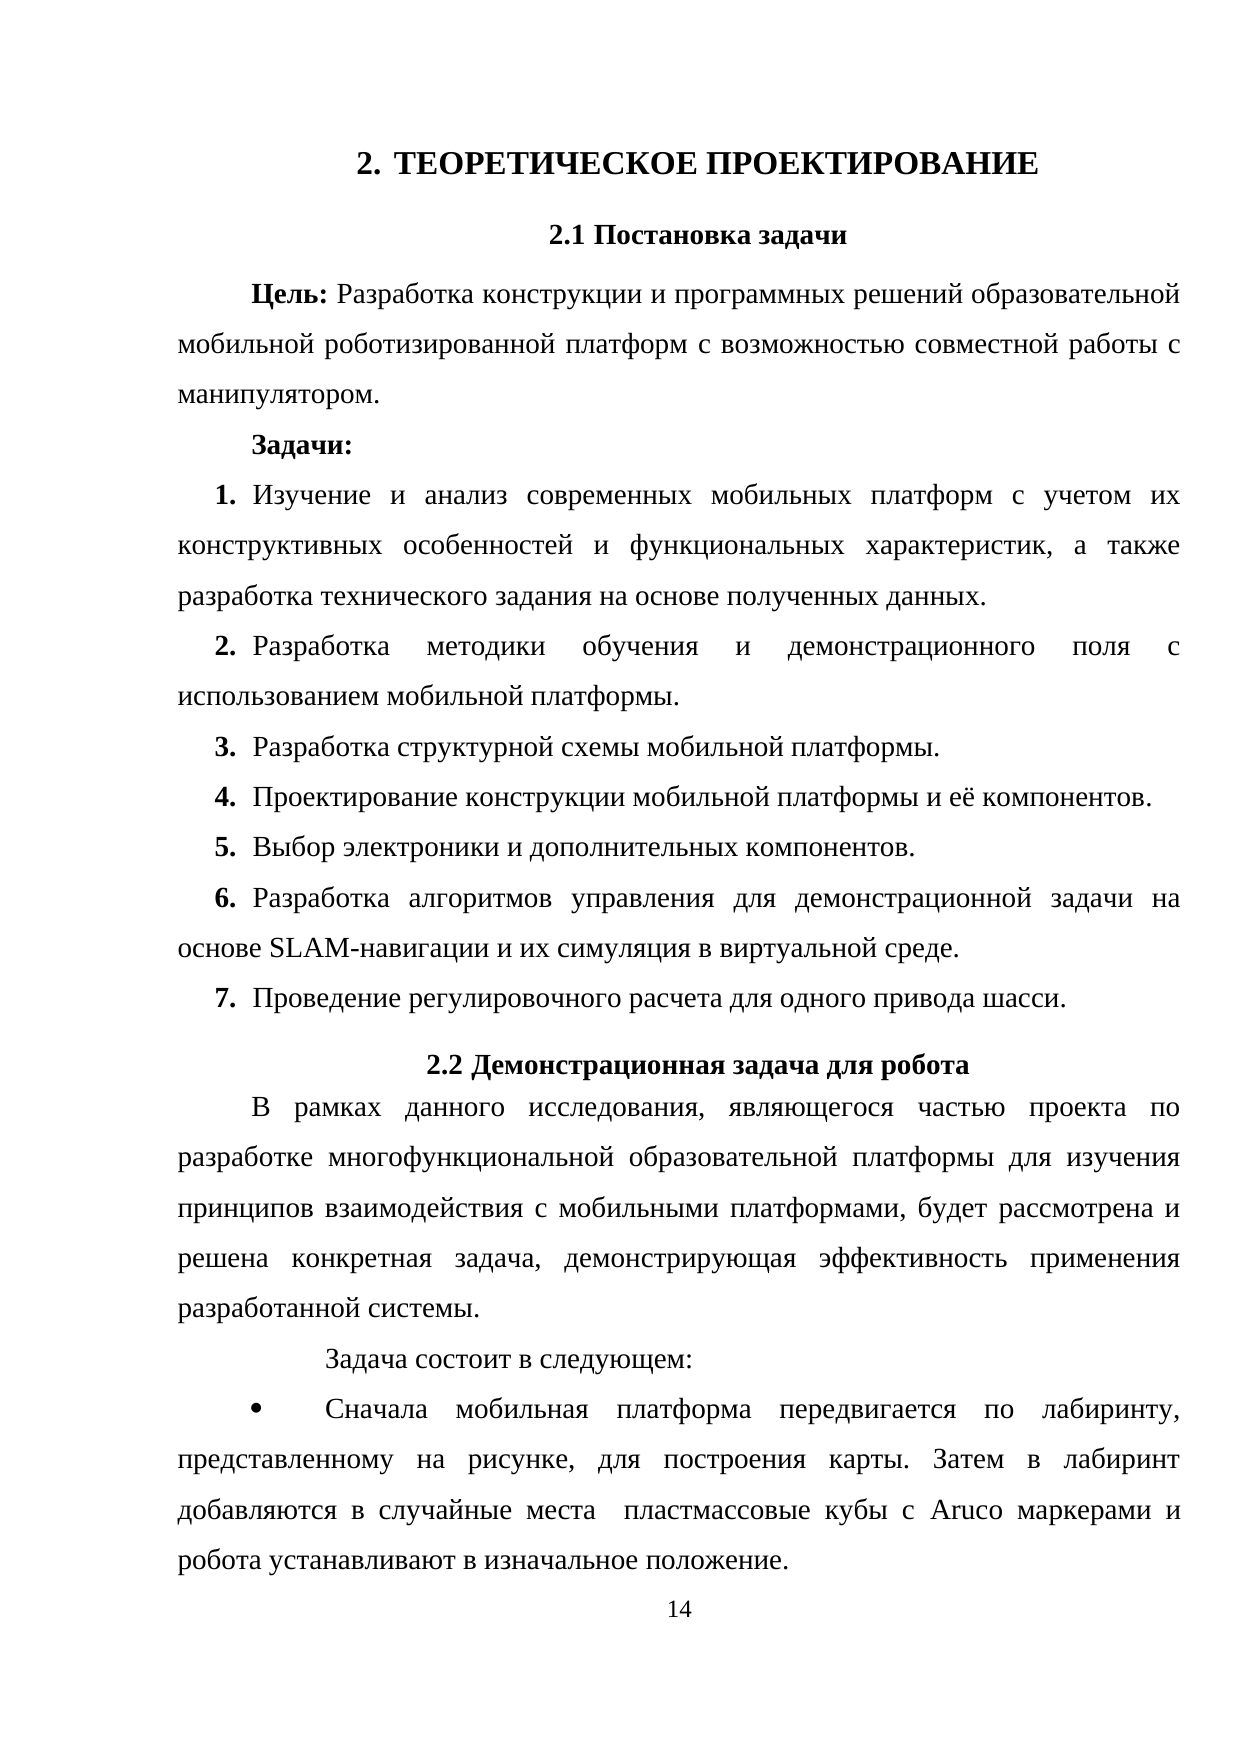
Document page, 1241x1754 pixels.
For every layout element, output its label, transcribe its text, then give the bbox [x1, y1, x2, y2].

text Задачи: [177, 427, 1181, 460]
list Проведение регулировочного расчета для одного привода шасси. [177, 980, 1181, 1014]
subtitle Постановка задачи [215, 217, 1181, 251]
list Разработка алгоритмов управления для демонстрационной задачи на основе SLAM-навигации и их симуляция в виртуальной среде. [177, 880, 1181, 963]
text Цель: Разработка конструкции и программных решений образовательной мобильной роботизированной платформ c возможностью совместной работы с манипулятором. [177, 276, 1181, 410]
list Проектирование конструкции мобильной платформы и её компонентов. [177, 779, 1181, 813]
text Задача состоит в следующем: [177, 1341, 1181, 1374]
subtitle ТЕОРЕТИЧЕСКОЕ ПРОЕКТИРОВАНИЕ [215, 143, 1181, 181]
list Изучение и анализ современных мобильных платформ с учетом их конструктивных особенностей и функциональных характеристик, а также разработка технического задания на основе полученных данных. [177, 477, 1181, 611]
list Разработка методики обучения и демонстрационного поля с использованием мобильной платформы. [177, 628, 1181, 712]
list Сначала мобильная платформа передвигается по лабиринту, представленному на рисунке, для построения карты. Затем в лабиринт добавляются в случайные места пластмассовые кубы с Aruco маркерами и робота устанавливают в изначальное положение. [177, 1391, 1181, 1576]
list Разработка структурной схемы мобильной платформы. [177, 729, 1181, 762]
subtitle Демонстрационная задача для робота [215, 1047, 1181, 1081]
text В рамках данного исследования, являющегося частью проекта по разработке многофункциональной образовательной платформы для изучения принципов взаимодействия с мобильными платформами, будет рассмотрена и решена конкретная задача, демонстрирующая эффективность применения разработанной системы. [177, 1089, 1181, 1324]
list Выбор электроники и дополнительных компонентов. [177, 829, 1181, 863]
